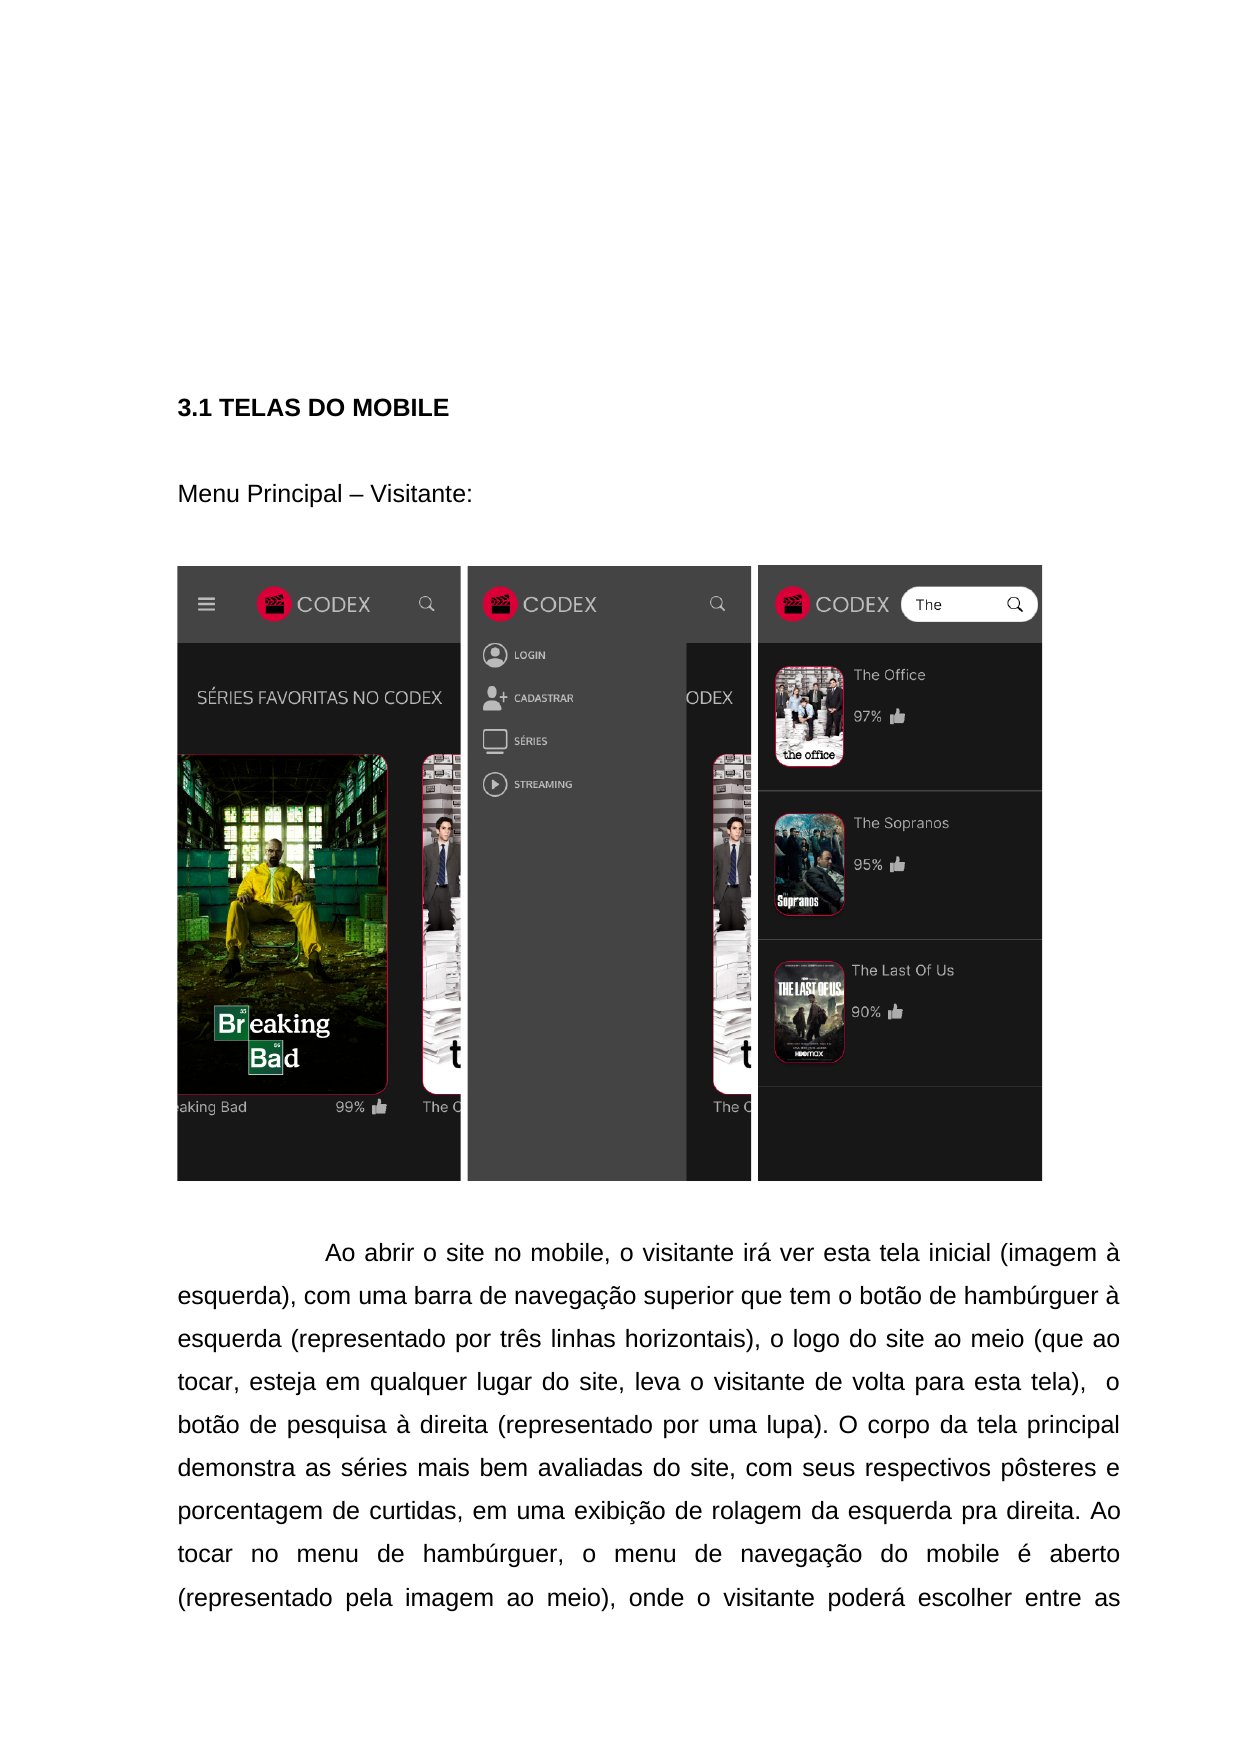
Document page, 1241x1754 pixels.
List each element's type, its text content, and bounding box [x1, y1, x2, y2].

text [177, 1238, 1122, 1611]
picture [177, 566, 461, 1181]
text 3.1 TELAS DO MOBILE [177, 393, 1122, 422]
text Menu Principal – Visitante: [177, 479, 1122, 508]
picture [758, 565, 1043, 1181]
picture [467, 566, 752, 1181]
